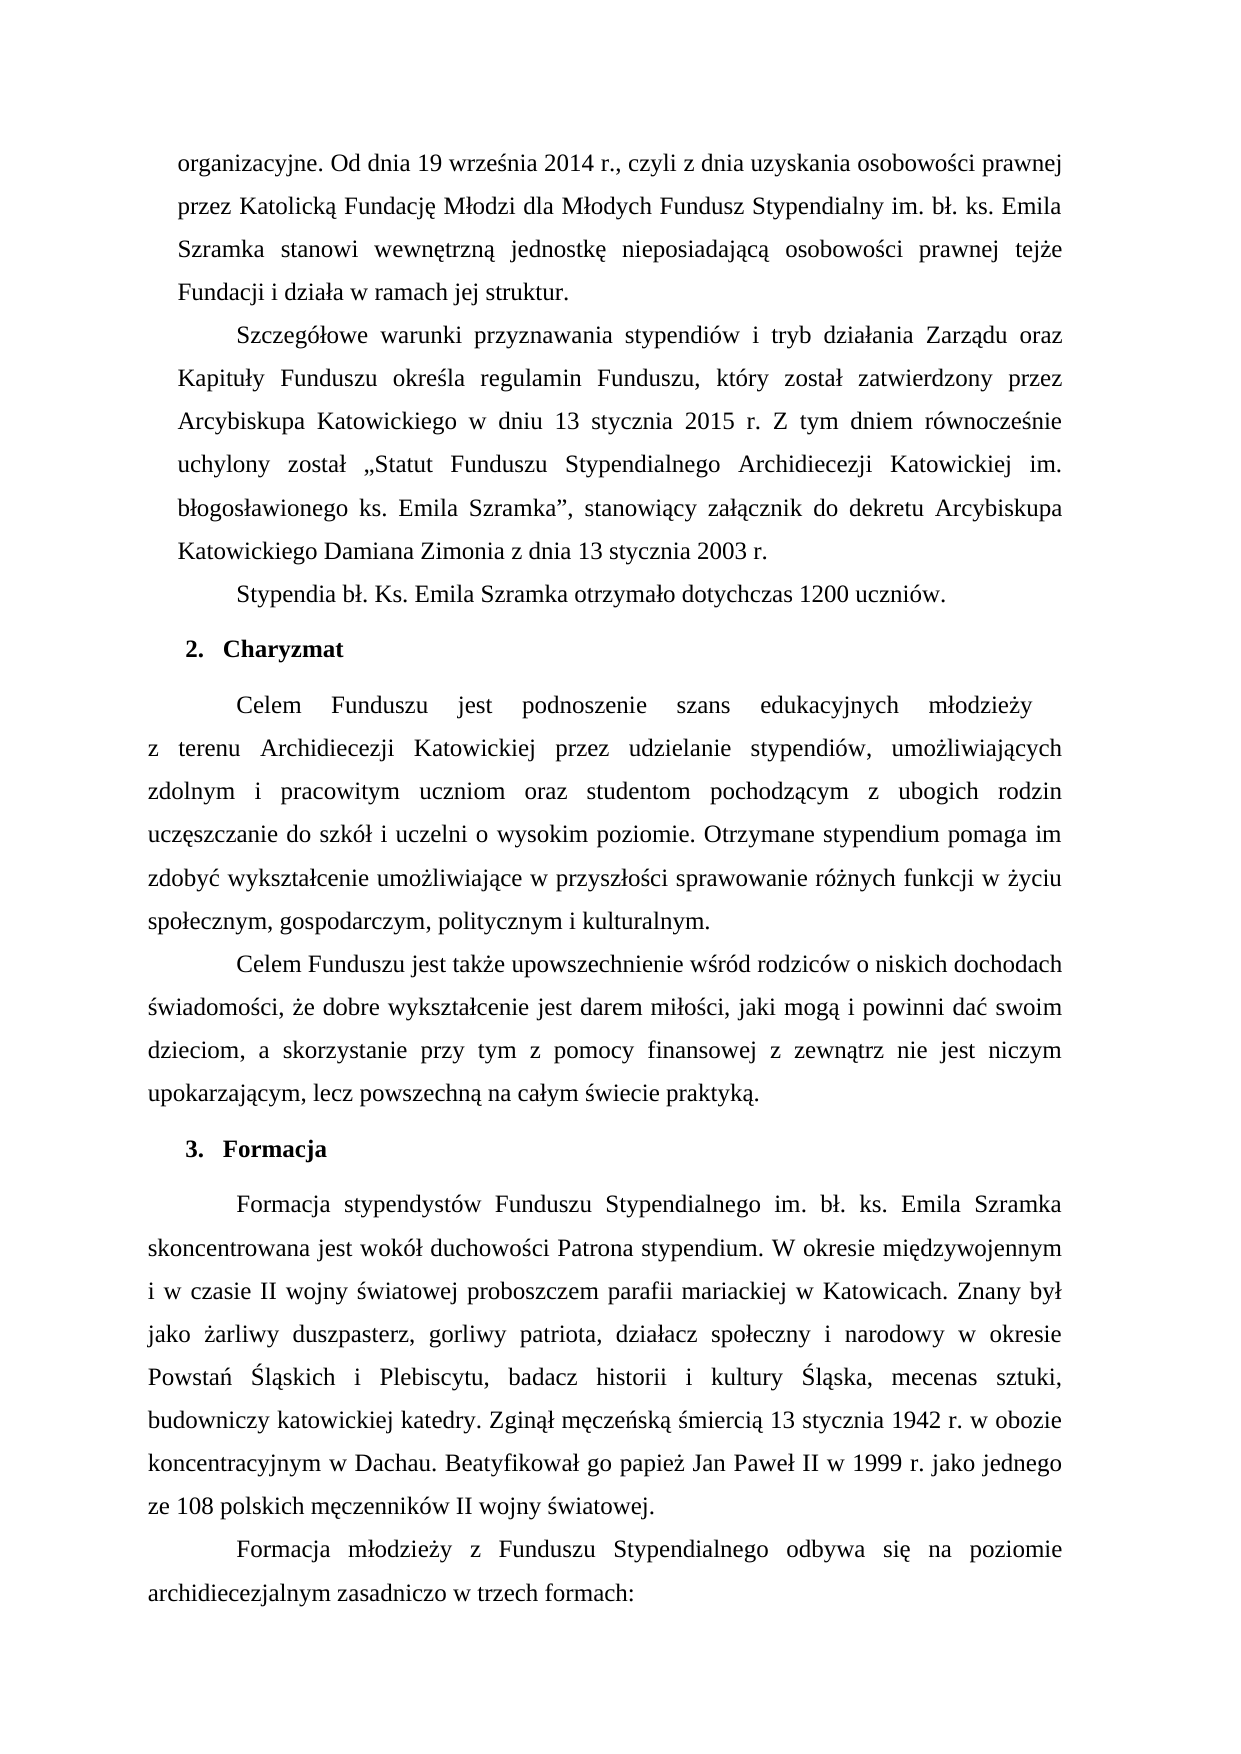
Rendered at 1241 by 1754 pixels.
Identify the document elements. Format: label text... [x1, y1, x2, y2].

list Formacja [185, 1134, 1063, 1163]
list Charyzmat [185, 634, 1063, 663]
text Celem Funduszu jest podnoszenie szans edukacyjnych młodzieży z terenu Archidiecezji Katowickiej przez udzielanie stypendiów, umożliwiających zdolnym i pracowitym uczniom oraz studentom pochodzącym z ubogich rodzin uczęszczanie do szkół i uczelni o wysokim poziomie. Otrzymane stypendium pomaga im zdobyć wykształcenie umożliwiające w przyszłości sprawowanie różnych funkcji w życiu społecznym, gospodarczym, politycznym i kulturalnym. Celem Funduszu jest także upowszechnienie wśród rodziców o niskich dochodach świadomości, że dobre wykształcenie jest darem miłości, jaki mogą i powinni dać swoim dzieciom, a skorzystanie przy tym z pomocy finansowej z zewnątrz nie jest niczym upokarzającym, lecz powszechną na całym świecie praktyką. [148, 690, 1063, 1107]
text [148, 1189, 1063, 1606]
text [177, 148, 1063, 608]
